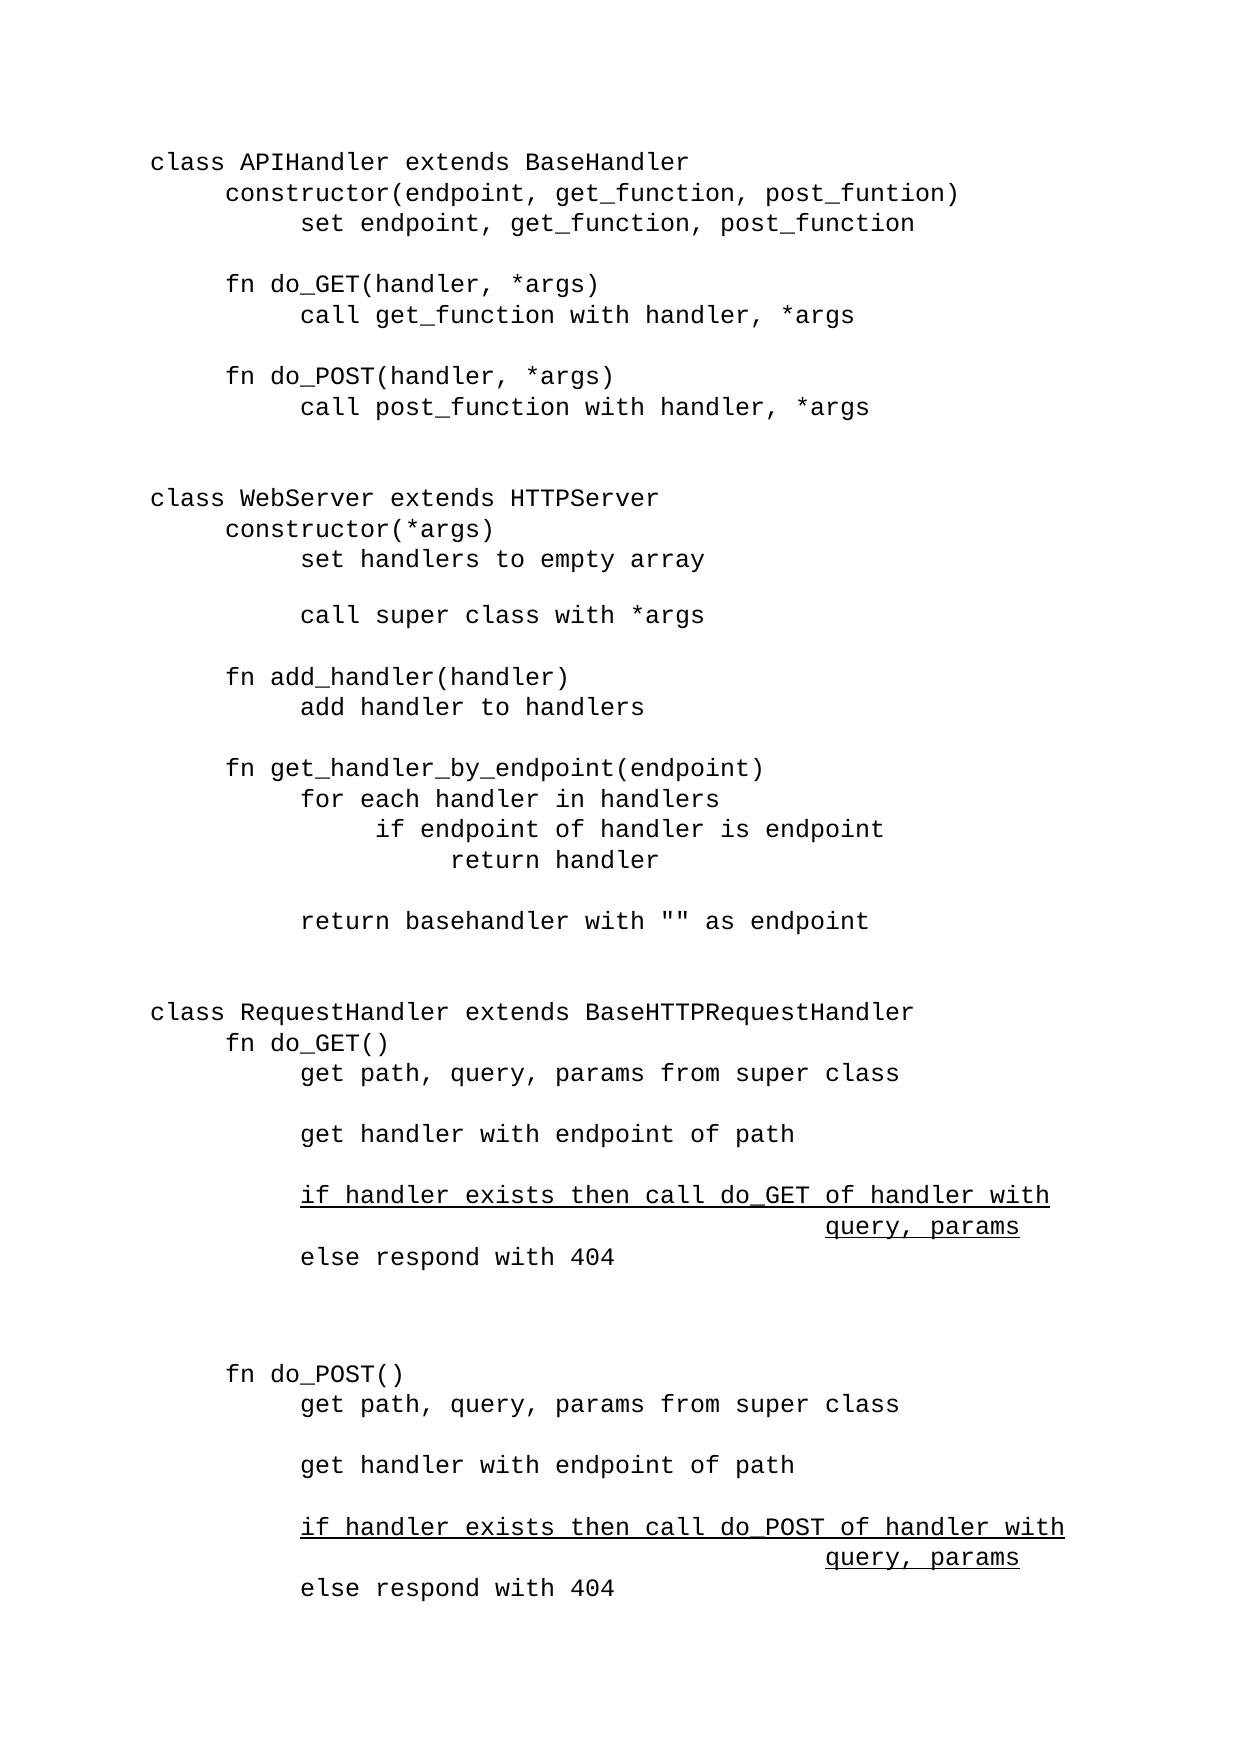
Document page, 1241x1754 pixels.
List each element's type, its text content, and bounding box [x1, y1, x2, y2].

text else respond with 404 [150, 1575, 1090, 1603]
text else respond with 404 [150, 1244, 1090, 1272]
text class RequestHandler extends BaseHTTPRequestHandler [150, 1000, 1090, 1028]
text fn do_POST(handler, *args) [150, 364, 1090, 392]
text add handler to handlers [150, 695, 1090, 723]
text get handler with endpoint of path [150, 1453, 1090, 1481]
text for each handler in handlers [150, 786, 1090, 814]
text fn do_POST() [150, 1361, 1090, 1390]
text set handlers to empty array [150, 547, 1090, 575]
text fn get_handler_by_endpoint(endpoint) [150, 756, 1090, 784]
text return handler [150, 847, 1090, 876]
text return basehandler with "" as endpoint [150, 908, 1090, 937]
text fn do_GET(handler, *args) [150, 272, 1090, 300]
text if endpoint of handler is endpoint [150, 817, 1090, 845]
text call get_function with handler, *args [150, 303, 1090, 331]
text get path, query, params from super class [150, 1061, 1090, 1089]
text fn do_GET() [150, 1030, 1090, 1059]
text class WebServer extends HTTPServer [150, 486, 1090, 514]
text fn add_handler(handler) [150, 664, 1090, 692]
text set endpoint, get_function, post_function [150, 211, 1090, 239]
text class APIHandler extends BaseHandler [150, 150, 1090, 178]
text if handler exists then call do_GET of handler with query, params [150, 1183, 1090, 1242]
text call super class with *args [150, 603, 1090, 631]
text call post_function with handler, *args [150, 394, 1090, 422]
text get path, query, params from super class [150, 1392, 1090, 1420]
text constructor(*args) [150, 516, 1090, 544]
text constructor(endpoint, get_function, post_funtion) [150, 181, 1090, 209]
text if handler exists then call do_POST of handler with query, params [150, 1514, 1090, 1573]
text get handler with endpoint of path [150, 1122, 1090, 1150]
